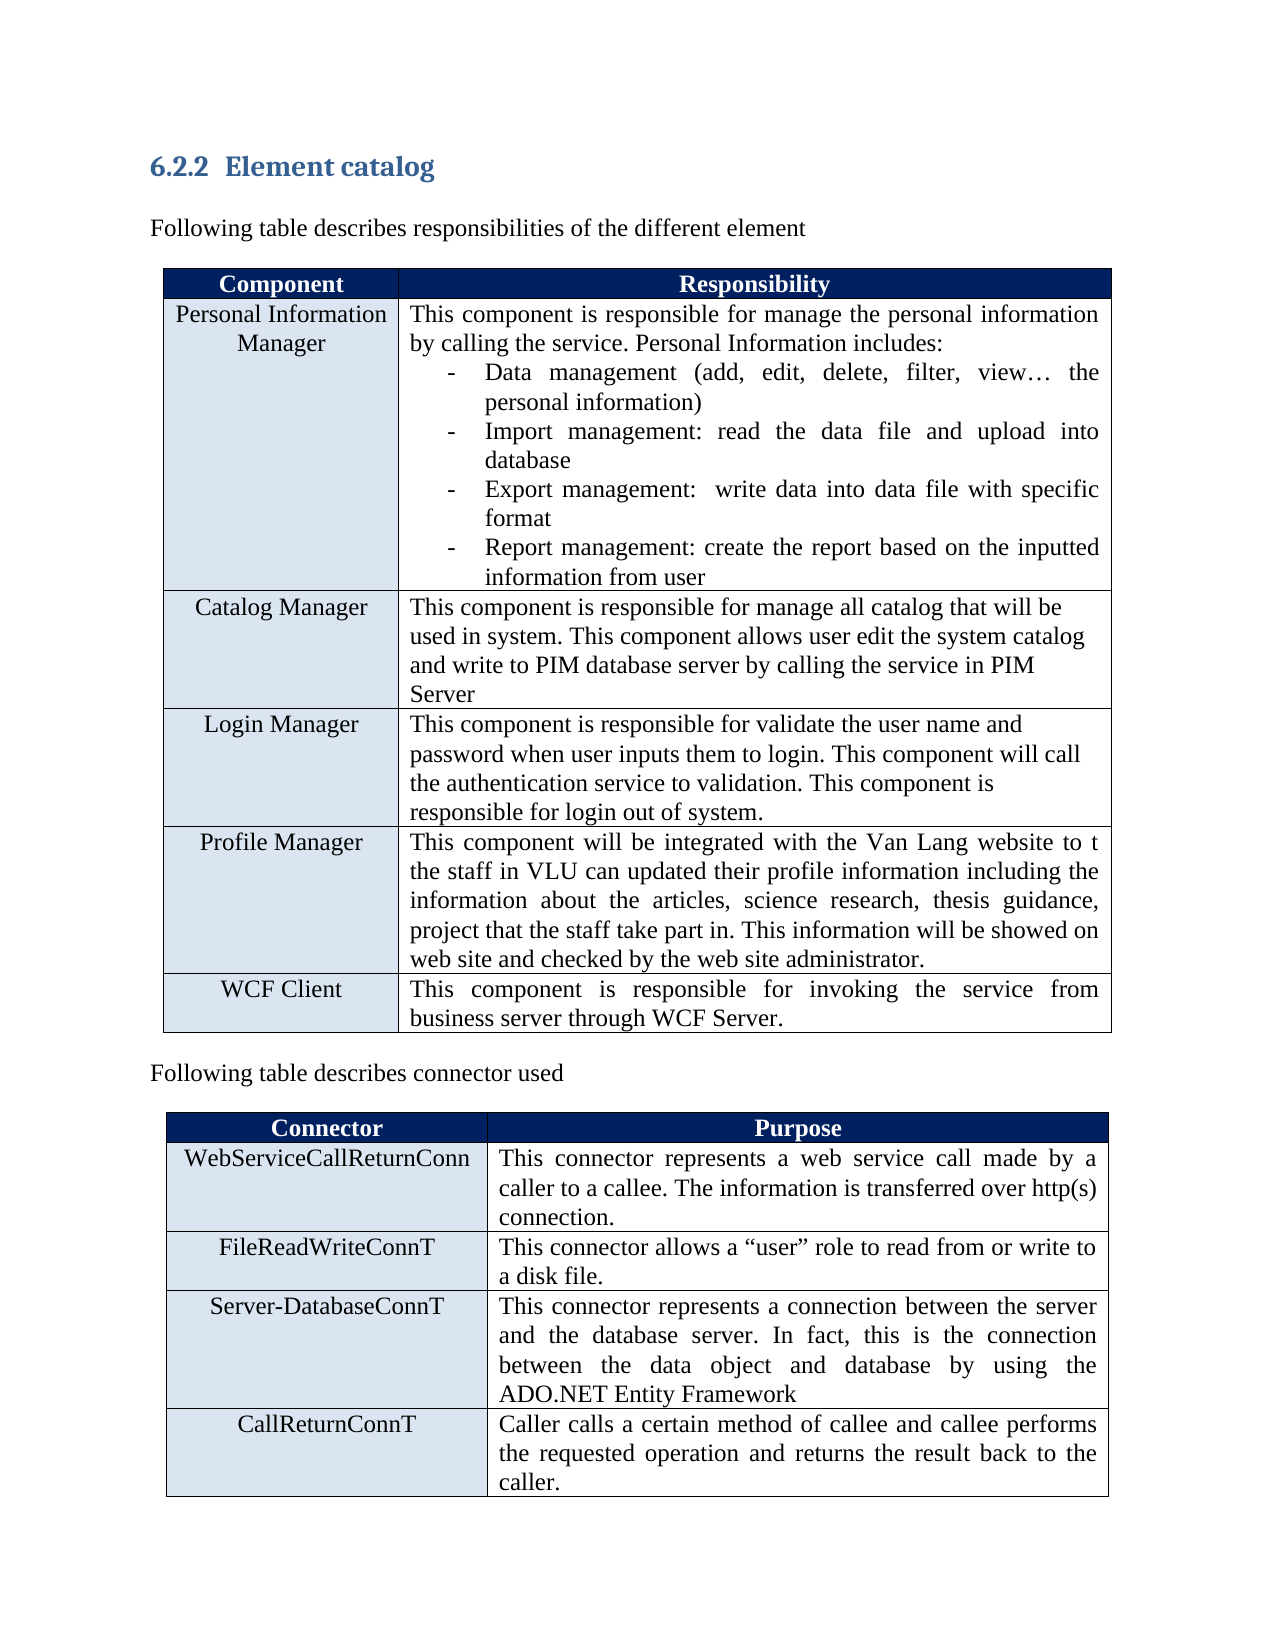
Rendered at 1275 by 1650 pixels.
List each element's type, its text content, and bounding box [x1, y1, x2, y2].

table_cell CallReturnConnT [167, 1409, 487, 1496]
table_cell WebServiceCallReturnConn [167, 1143, 487, 1231]
table_cell Profile Manager [164, 827, 398, 973]
table_cell This component is responsible for invoking the service from business server through WCF Server. [399, 974, 1111, 1032]
table_cell This component is responsible for manage the personal information by calling the service. Personal Information includes: Data management (add, edit, delete, filter, view… the personal information) Import management: read the data file and upload into database Export management: write data into data file with specific format Report management: create the report based on the inputted information from user [399, 299, 1111, 590]
table_cell Catalog Manager [164, 591, 398, 708]
table_header Purpose [488, 1113, 1108, 1142]
table_cell This connector allows a “user” role to read from or write to a disk file. [488, 1232, 1108, 1290]
table_header Component [164, 269, 398, 298]
subtitle Element catalog [150, 150, 1125, 183]
table_cell Caller calls a certain method of callee and callee performs the requested operation and returns the result back to the caller. [488, 1409, 1108, 1496]
text Following table describes connector used [150, 1058, 1125, 1087]
table_cell Server-DatabaseConnT [167, 1291, 487, 1408]
table_cell Login Manager [164, 709, 398, 826]
table_header Responsibility [399, 269, 1111, 298]
table_cell This connector represents a connection between the server and the database server. In fact, this is the connection between the data object and database by using the ADO.NET Entity Framework [488, 1291, 1108, 1408]
table_header Connector [167, 1113, 487, 1142]
table_cell This component will be integrated with the Van Lang website to t the staff in VLU can updated their profile information including the information about the articles, science research, thesis guidance, project that the staff take part in. This information will be showed on web site and checked by the web site administrator. [399, 827, 1111, 973]
table_cell This connector represents a web service call made by a caller to a callee. The information is transferred over http(s) connection. [488, 1143, 1108, 1231]
table_cell This component is responsible for manage all catalog that will be used in system. This component allows user edit the system catalog and write to PIM database server by calling the service in PIM Server [399, 591, 1111, 708]
table_cell Personal Information Manager [164, 299, 398, 590]
text Following table describes responsibilities of the different element [150, 213, 1125, 242]
table_cell WCF Client [164, 974, 398, 1032]
table_cell This component is responsible for validate the user name and password when user inputs them to login. This component will call the authentication service to validation. This component is responsible for login out of system. [399, 709, 1111, 826]
table_cell FileReadWriteConnT [167, 1232, 487, 1290]
